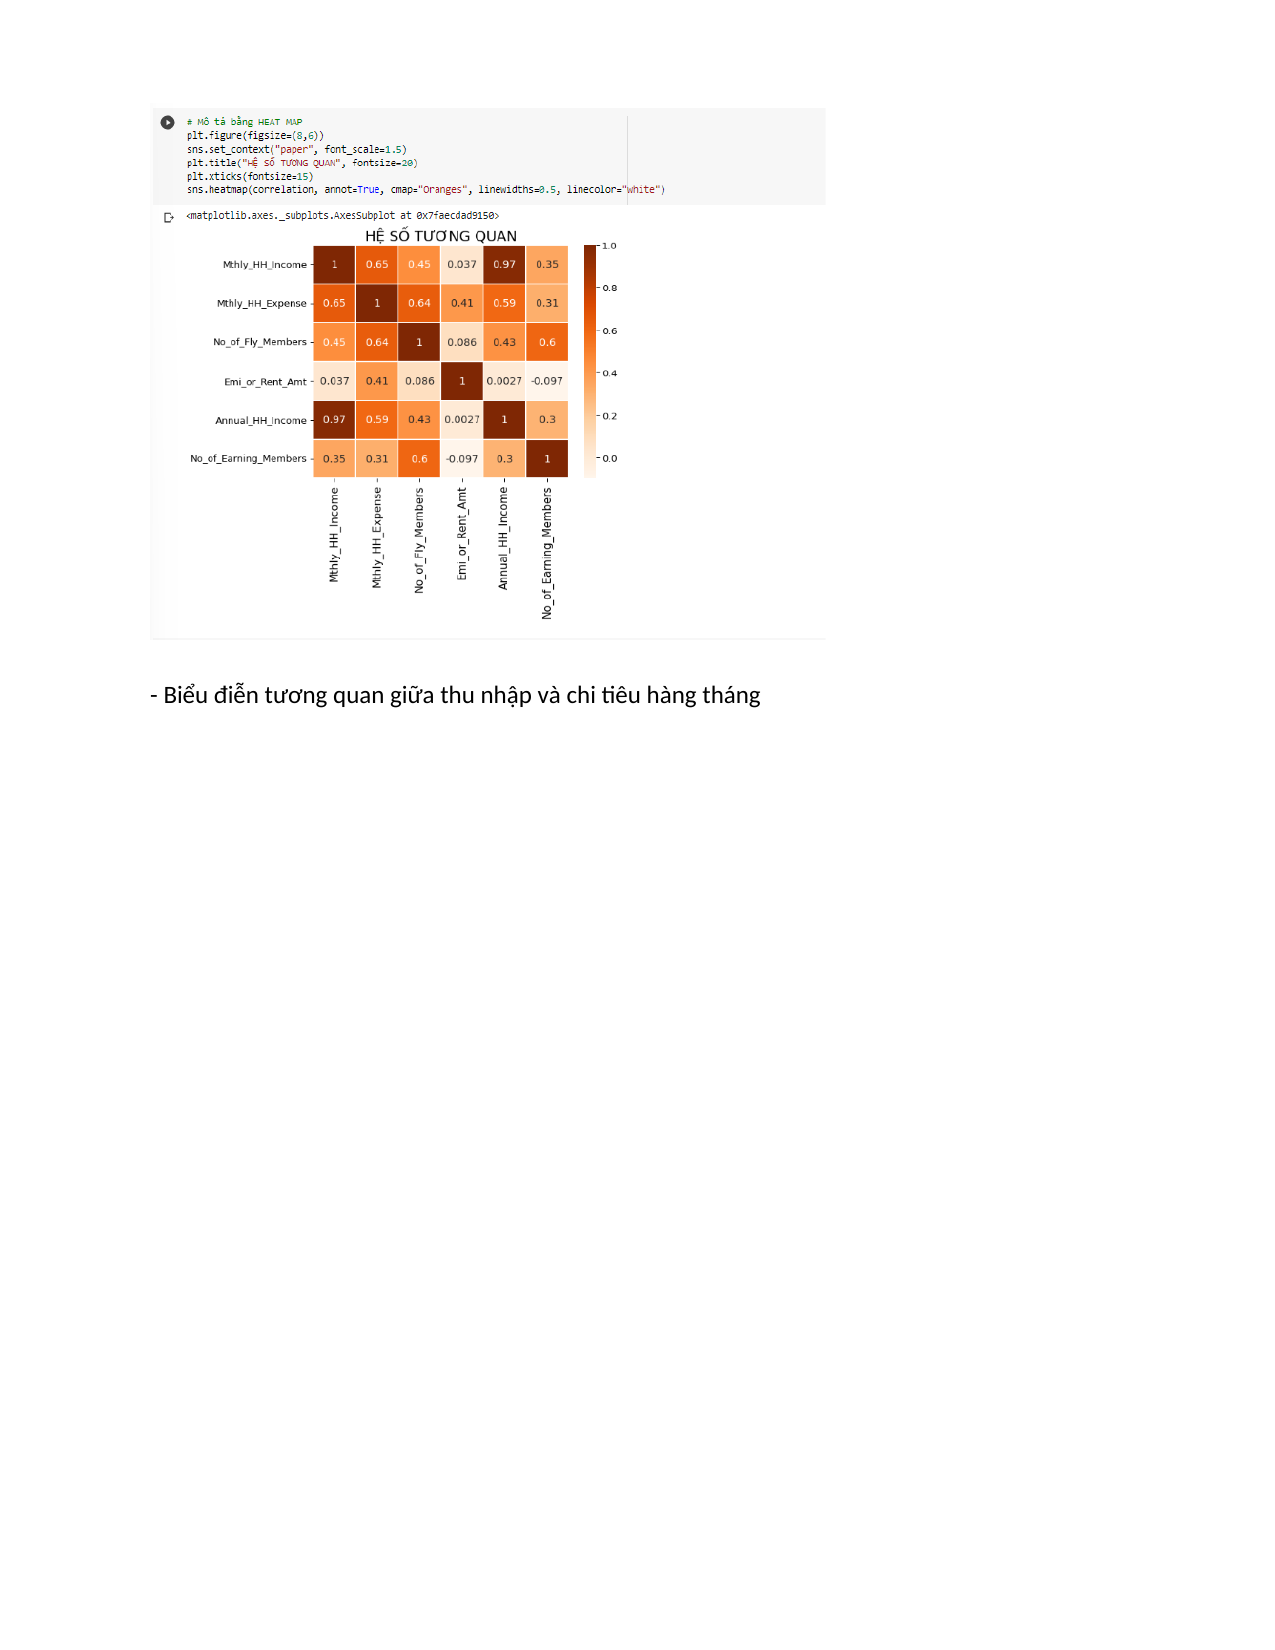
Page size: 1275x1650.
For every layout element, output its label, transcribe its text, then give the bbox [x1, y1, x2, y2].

text - Biểu điễn tương quan giữa thu nhập và chi tiêu hàng tháng [150, 679, 1125, 710]
picture [150, 103, 826, 640]
